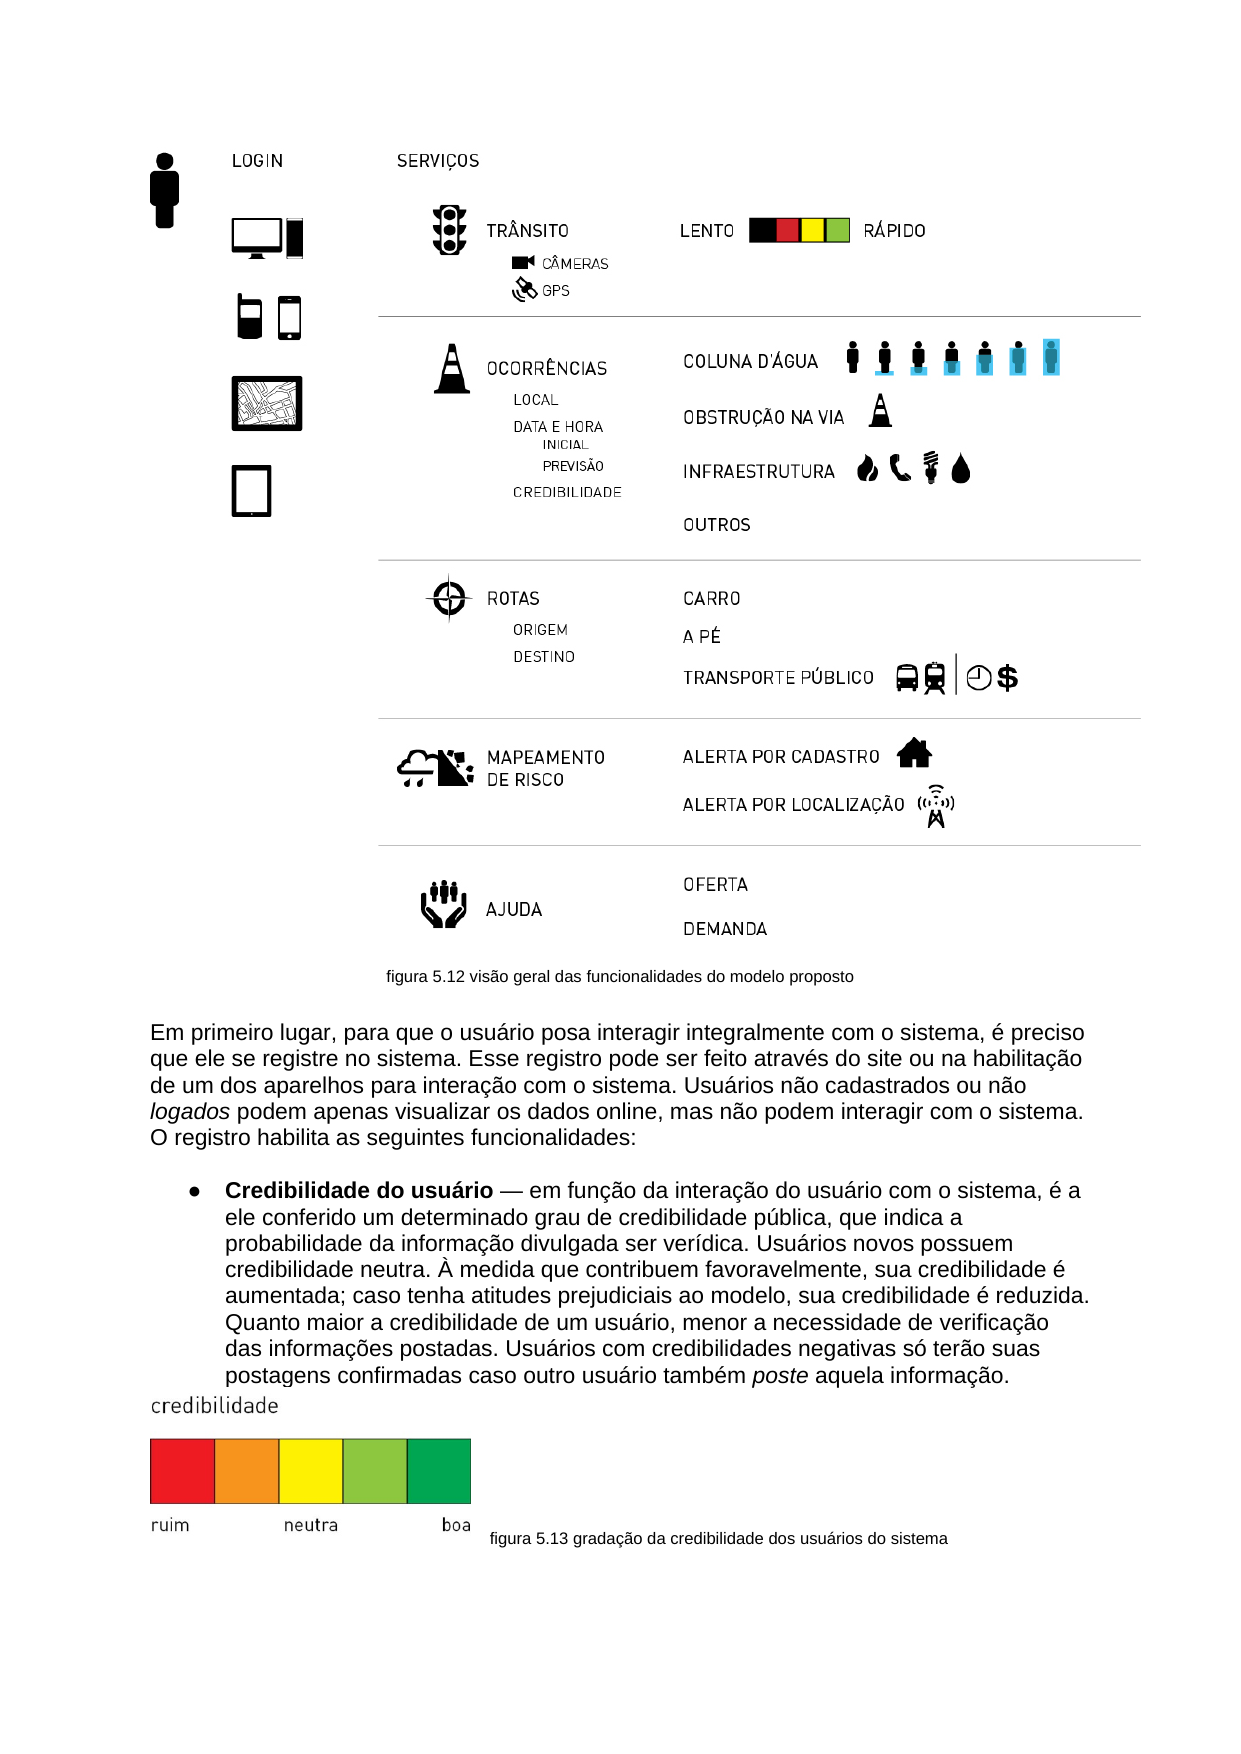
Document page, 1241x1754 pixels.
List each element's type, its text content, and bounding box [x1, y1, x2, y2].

text figura 5.12 visão geral das funcionalidades do modelo proposto [150, 967, 1090, 986]
picture [150, 147, 1141, 941]
picture [150, 1387, 471, 1545]
list Credibilidade do usuário — em função da interação do usuário com o sistema, é a ele conferido um determinado grau de credibilidade pública, que indica a probabilidade da informação divulgada ser verídica. Usuários novos possuem credibilidade neutra. À medida que contribuem favoravelmente, sua credibilidade é aumentada; caso tenha atitudes prejudiciais ao modelo, sua credibilidade é reduzida. Quanto maior a credibilidade de um usuário, menor a necessidade de verificação das informações postadas. Usuários com credibilidades negativas só terão suas postagens confirmadas caso outro usuário também poste aquela informação. [187, 1177, 1090, 1388]
text Em primeiro lugar, para que o usuário posa interagir integralmente com o sistema, é preciso que ele se registre no sistema. Esse registro pode ser feito através do site ou na habilitação de um dos aparelhos para interação com o sistema. Usuários não cadastrados ou não logados podem apenas visualizar os dados online, mas não podem interagir com o sistema. O registro habilita as seguintes funcionalidades: [150, 1019, 1090, 1151]
